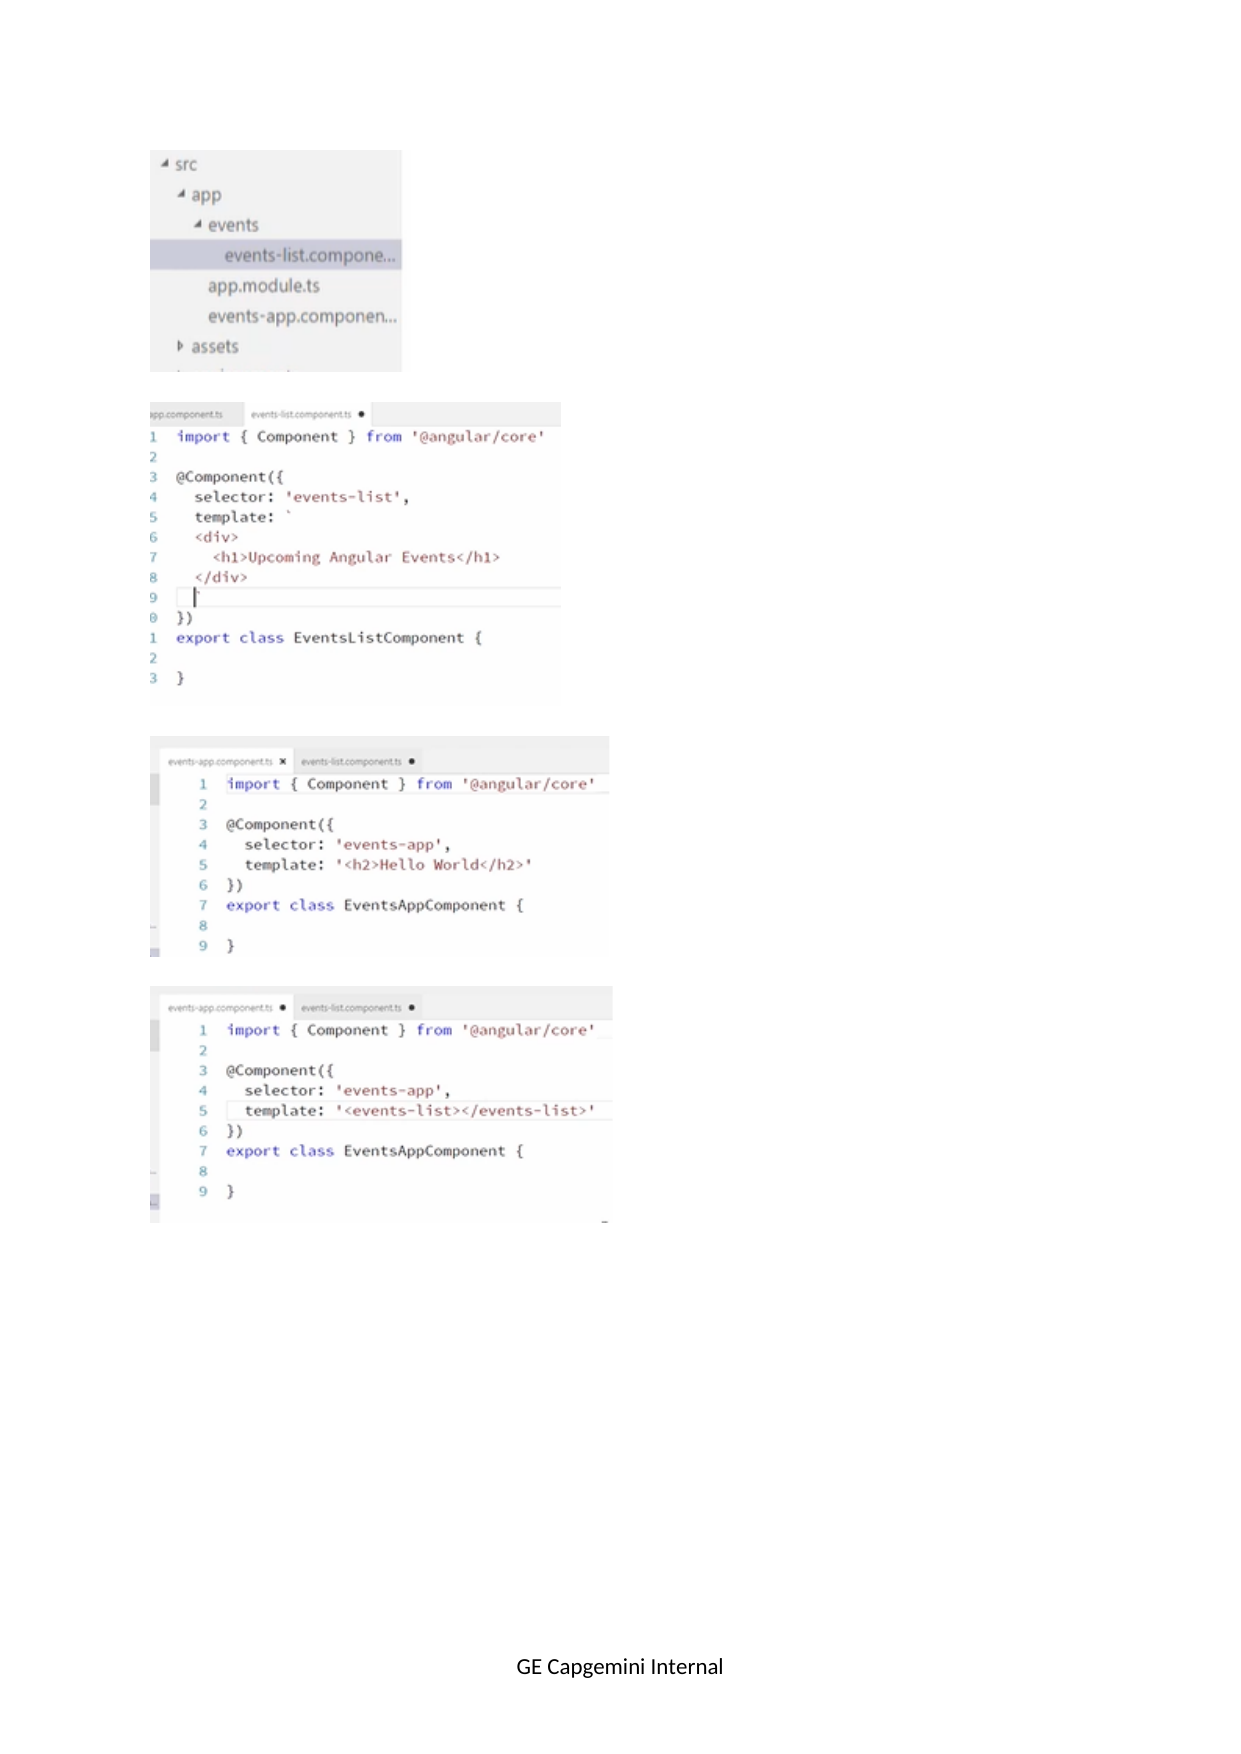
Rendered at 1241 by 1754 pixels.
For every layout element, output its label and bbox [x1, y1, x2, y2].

picture [150, 402, 561, 706]
picture [150, 736, 610, 957]
picture [150, 150, 411, 372]
picture [150, 986, 613, 1223]
